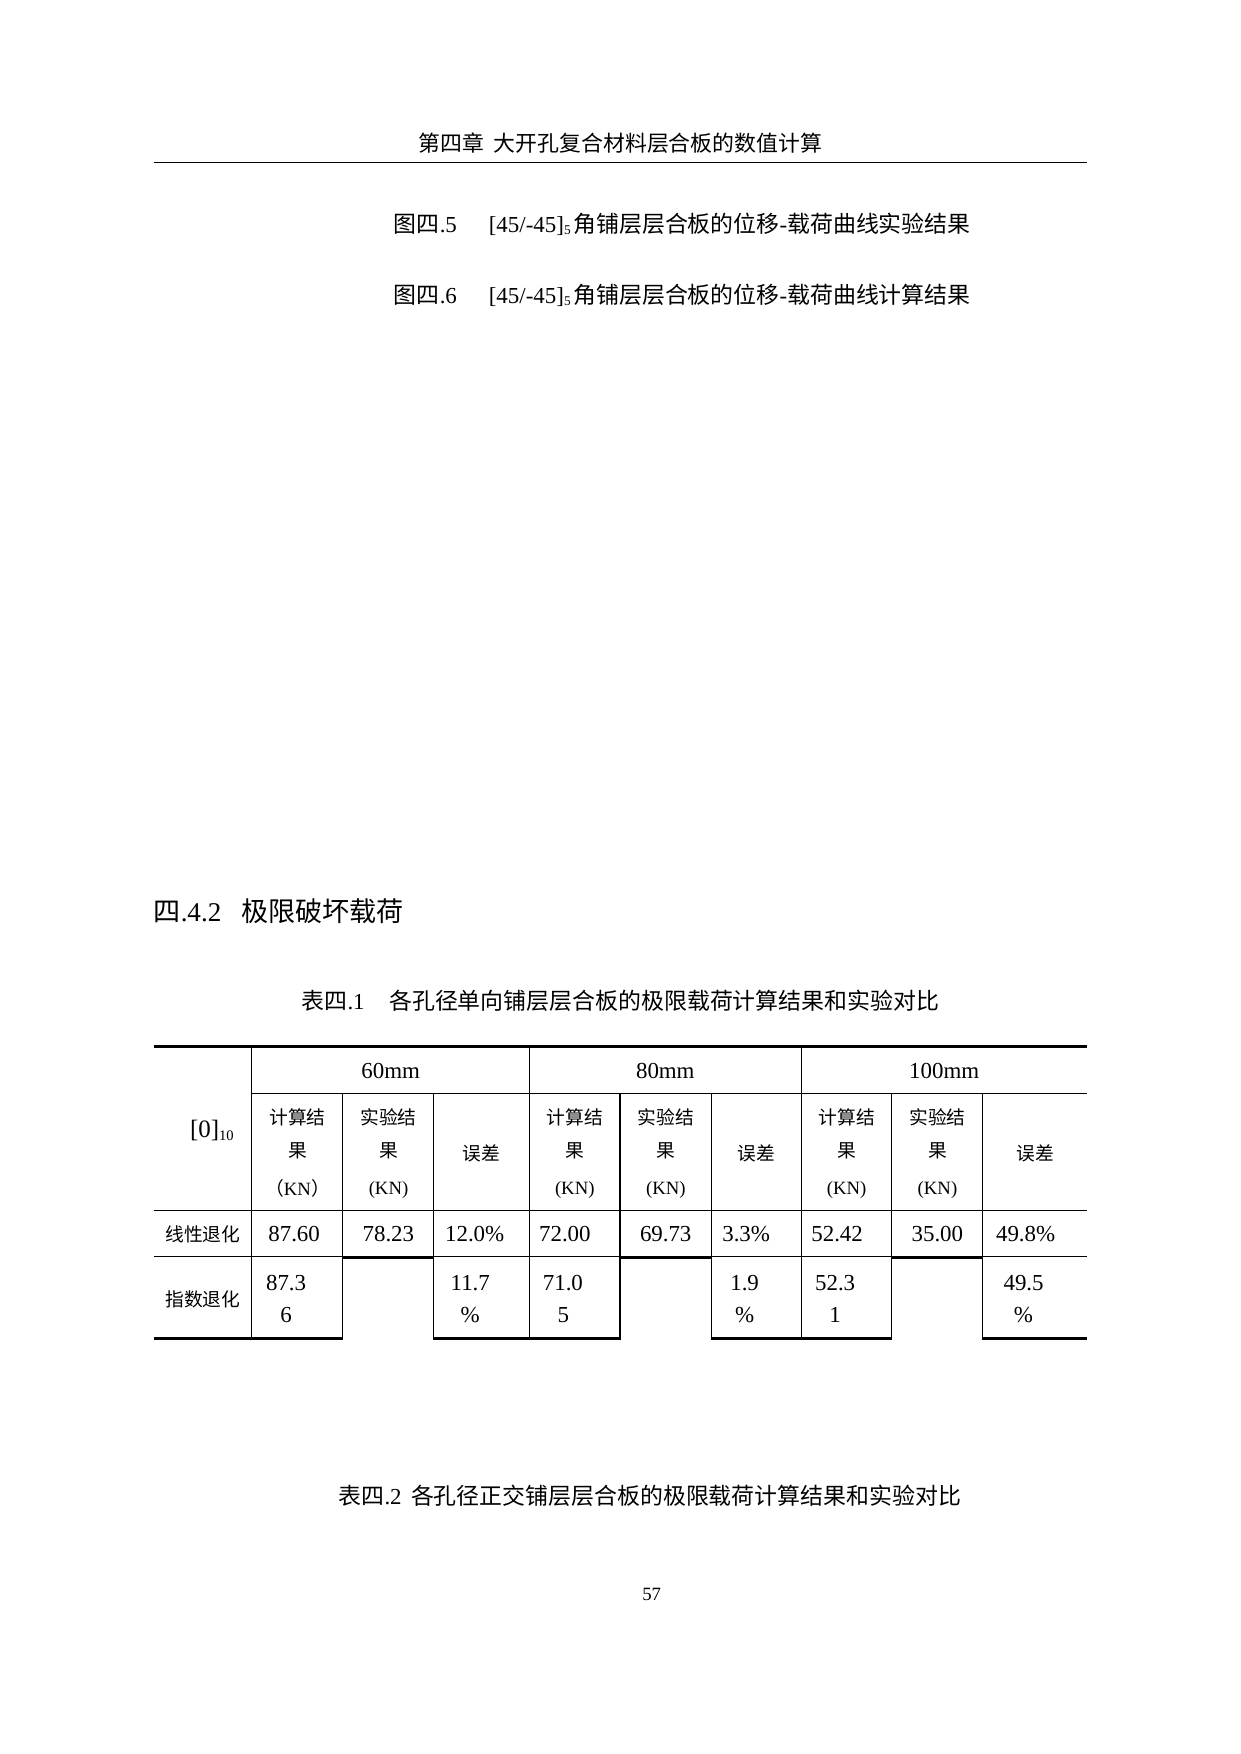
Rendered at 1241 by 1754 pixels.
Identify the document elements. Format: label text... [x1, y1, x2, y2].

table_cell 计算结果 （KN） [252, 1094, 342, 1210]
table_cell 71.05 [530, 1257, 619, 1337]
table_header 60mm [252, 1048, 529, 1093]
table_cell 49.5% [983, 1257, 1087, 1337]
table_cell 计算结果 (KN) [802, 1094, 891, 1210]
table_cell 误差 [712, 1094, 801, 1210]
table_cell 87.60 [252, 1211, 342, 1256]
table_cell 实验结果 (KN) [621, 1094, 711, 1210]
table_cell 78.23 [343, 1211, 433, 1256]
table_cell 计算结果 (KN) [530, 1094, 619, 1210]
subtitle 各孔径正交铺层层合板的极限载荷计算结果和实验对比 [213, 1462, 1087, 1527]
table_header [0]10 [154, 1048, 251, 1210]
table_cell 35.00 [892, 1211, 982, 1256]
table_cell 1.9% [712, 1257, 801, 1337]
table_cell 3.3% [712, 1211, 801, 1256]
table_cell 误差 [983, 1094, 1087, 1210]
subtitle [45/-45]5角铺层层合板的位移-载荷曲线计算结果 [258, 261, 1087, 326]
table_cell 实验结果 (KN) [892, 1094, 982, 1210]
table_cell 线性退化 [154, 1211, 251, 1256]
table_cell 52.42 [802, 1211, 891, 1256]
table_cell 49.8% [983, 1211, 1087, 1256]
table_cell 52.31 [802, 1257, 891, 1337]
table_header 80mm [530, 1048, 801, 1093]
table_cell 指数退化 [154, 1257, 251, 1337]
table_cell 实验结果 (KN) [343, 1094, 433, 1210]
table_cell 72.00 [530, 1211, 619, 1256]
subtitle 各孔径单向铺层层合板的极限载荷计算结果和实验对比 [153, 967, 1087, 1032]
table_cell 11.7% [434, 1257, 529, 1337]
table_header 100mm [802, 1048, 1087, 1093]
subtitle 极限破坏载荷 [153, 877, 1087, 942]
table_cell 12.0% [434, 1211, 529, 1256]
table_cell 87.36 [252, 1257, 342, 1337]
subtitle [45/-45]5角铺层层合板的位移-载荷曲线实验结果 [258, 190, 1087, 255]
table_cell 误差 [434, 1094, 529, 1210]
table_cell 69.73 [621, 1211, 711, 1256]
